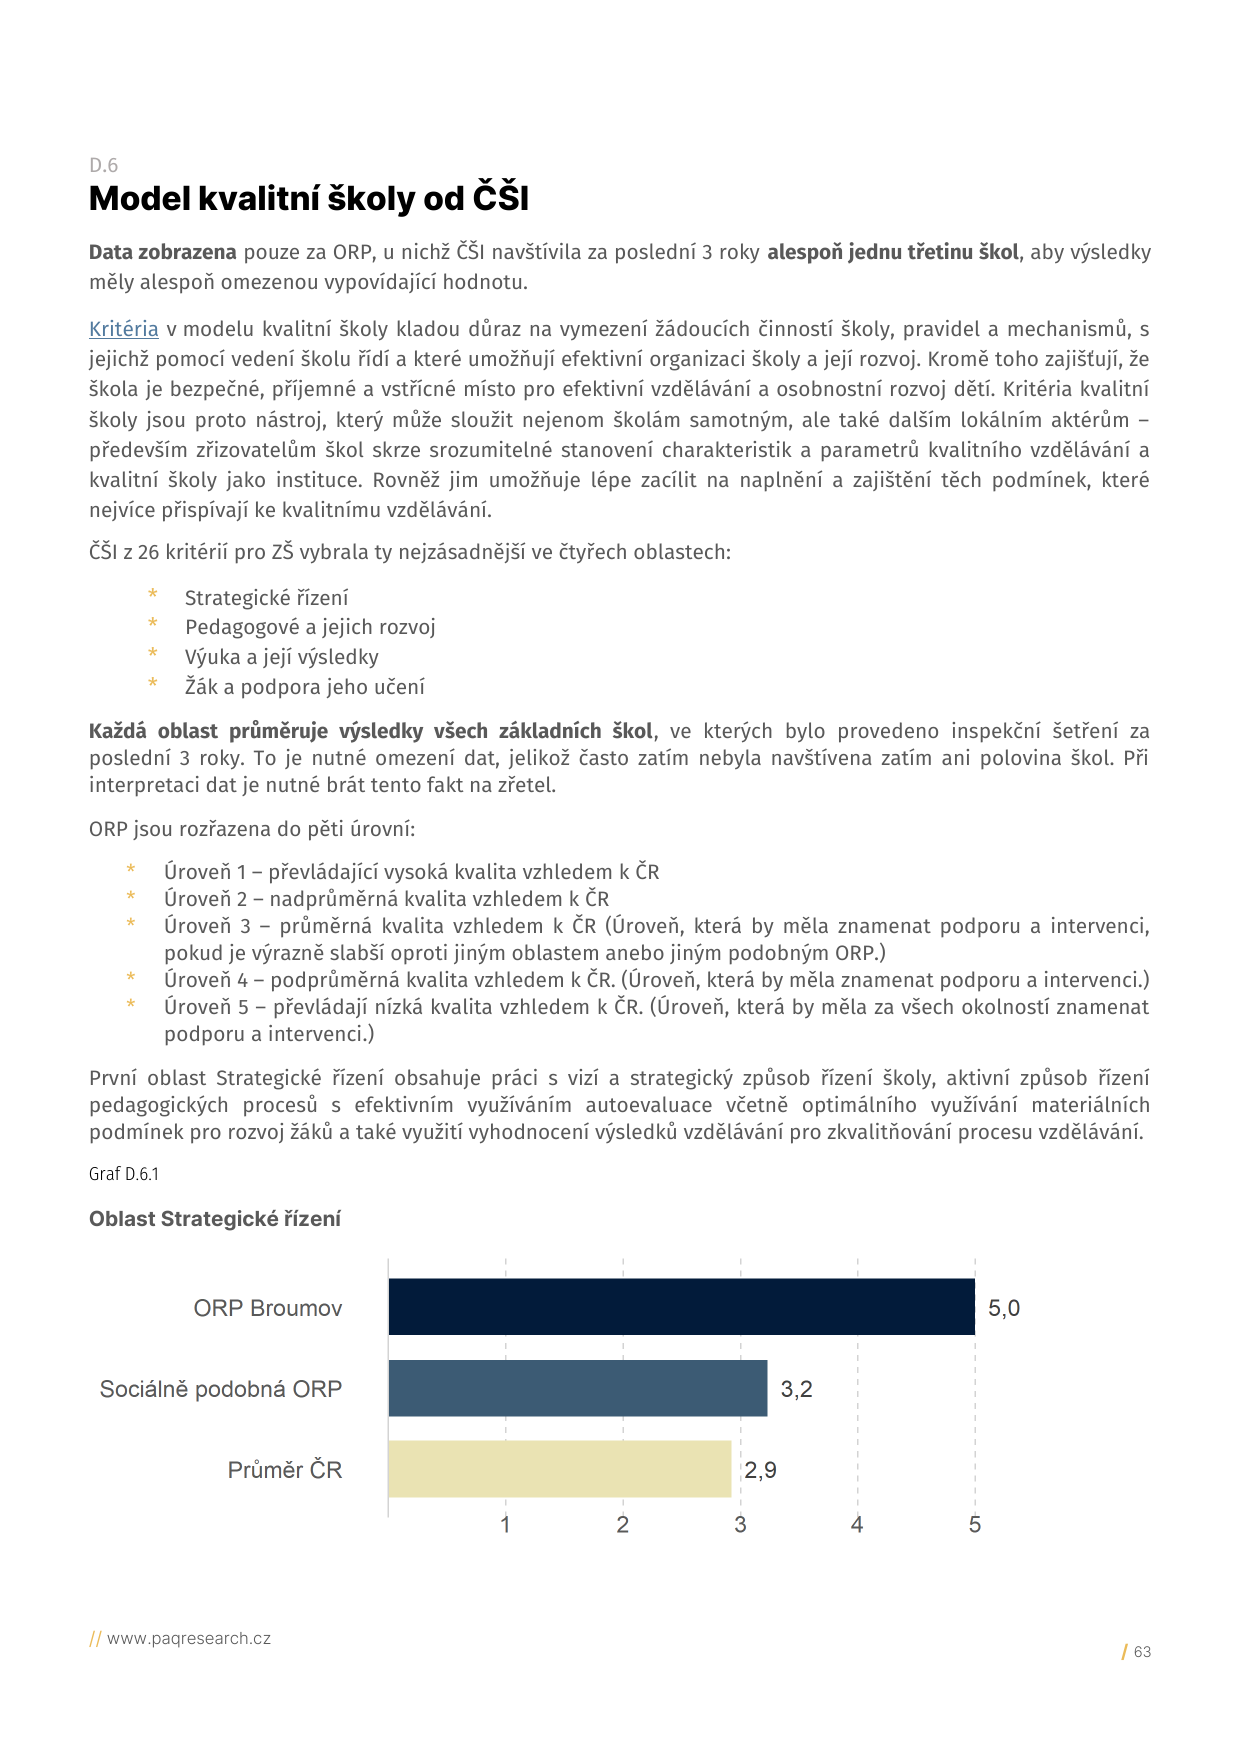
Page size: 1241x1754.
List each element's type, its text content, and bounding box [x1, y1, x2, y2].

list Úroveň 4 – podprůměrná kvalita vzhledem k ČR. (Úroveň, která by měla znamenat podporu a intervenci.) [126, 968, 1152, 993]
list Úroveň 3 – průměrná kvalita vzhledem k ČR (Úroveň, která by měla znamenat podporu a intervenci, pokud je výrazně slabší oproti jiným oblastem anebo jiným podobným ORP.) [126, 914, 1152, 966]
text Oblast Strategické řízení [89, 1202, 1152, 1232]
subtitle Model kvalitní školy od ČŠI [89, 178, 1152, 218]
text Každá oblast průměruje výsledky všech základních škol, ve kterých bylo provedeno inspekční šetření za poslední 3 roky. To je nutné omezení dat, jelikož často zatím nebyla navštívena zatím ani polovina škol. Při interpretaci dat je nutné brát tento fakt na zřetel. [89, 719, 1152, 798]
list Úroveň 5 – převládají nízká kvalita vzhledem k ČR. (Úroveň, která by měla za všech okolností znamenat podporu a intervenci.) [126, 995, 1152, 1047]
list Úroveň 2 – nadprůměrná kvalita vzhledem k ČR [126, 887, 1152, 912]
text Graf D.6.1 [89, 1163, 1152, 1186]
text První oblast Strategické řízení obsahuje práci s vizí a strategický způsob řízení školy, aktivní způsob řízení pedagogických procesů s efektivním využíváním autoevaluace včetně optimálního využívání materiálních podmínek pro rozvoj žáků a také využití vyhodnocení výsledků vzdělávání pro zkvalitňování procesu vzdělávání. [89, 1066, 1152, 1145]
list Výuka a její výsledky [148, 643, 1152, 670]
text Data zobrazena pouze za ORP, u nichž ČŠI navštívila za poslední 3 roky alespoň jednu třetinu škol, aby výsledky měly alespoň omezenou vypovídající hodnotu. [89, 235, 1152, 295]
text D.6 [89, 148, 1152, 178]
list Úroveň 1 – převládající vysoká kvalita vzhledem k ČR [126, 860, 1152, 885]
text Kritéria v modelu kvalitní školy kladou důraz na vymezení žádoucích činností školy, pravidel a mechanismů, s jejichž pomocí vedení školu řídí a které umožňují efektivní organizaci školy a její rozvoj. Kromě toho zajišťují, že škola je bezpečné, příjemné a vstřícné místo pro efektivní vzdělávání a osobnostní rozvoj dětí. Kritéria kvalitní školy jsou proto nástroj, který může sloužit nejenom školám samotným, ale také dalším lokálním aktérům – především zřizovatelům škol skrze srozumitelné stanovení charakteristik a parametrů kvalitního vzdělávání a kvalitní školy jako instituce. Rovněž jim umožňuje lépe zacílit na naplnění a zajištění těch podmínek, které nejvíce přispívají ke kvalitnímu vzdělávání. [89, 312, 1152, 523]
list Strategické řízení [148, 583, 1152, 611]
text ORP jsou rozřazena do pěti úrovní: [89, 817, 1152, 842]
list Žák a podpora jeho učení [148, 673, 1152, 700]
text ČŠI z 26 kritérií pro ZŠ vybrala ty nejzásadnější ve čtyřech oblastech: [89, 540, 1152, 565]
list Pedagogové a jejich rozvoj [148, 613, 1152, 641]
picture [88, 1231, 1139, 1564]
